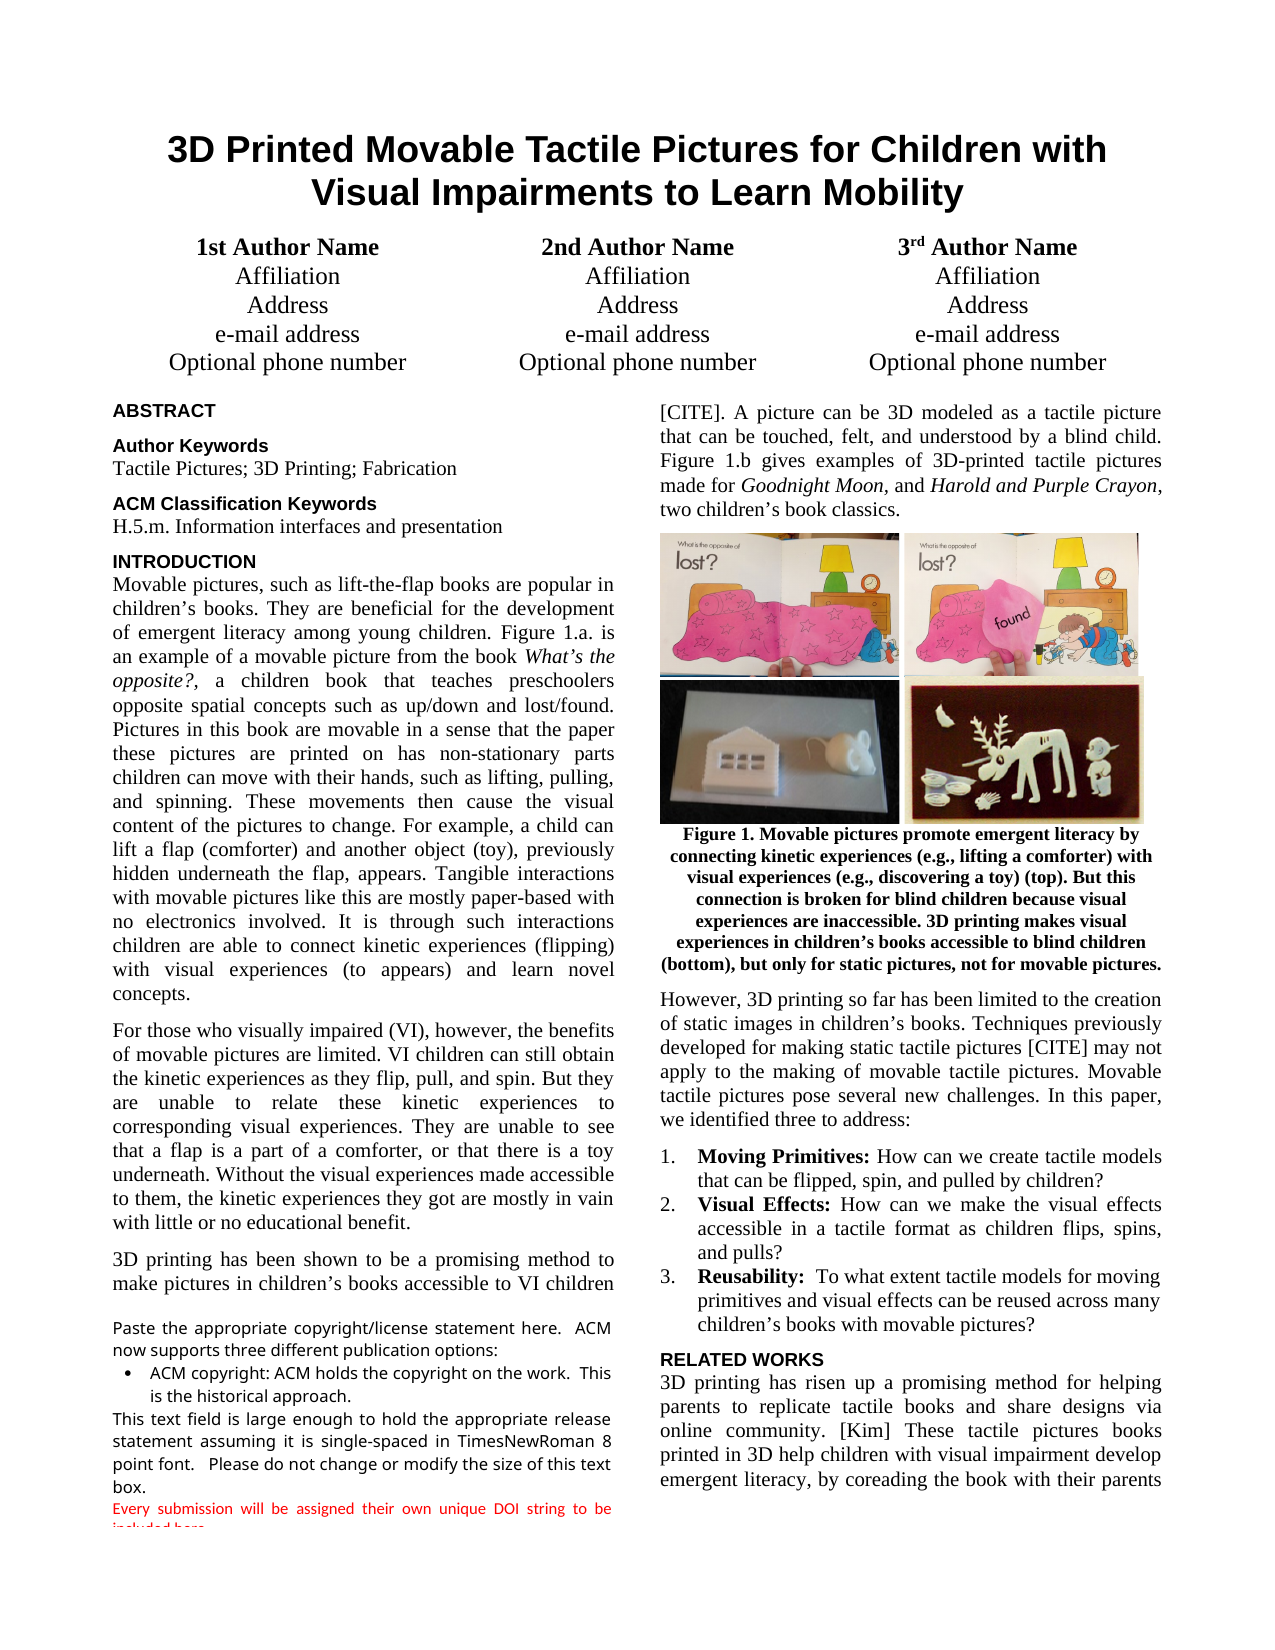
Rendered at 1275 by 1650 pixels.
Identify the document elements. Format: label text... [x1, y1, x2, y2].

picture [904, 533, 1144, 824]
picture [660, 680, 900, 824]
text Figure 1. Movable pictures promote emergent literacy by connecting kinetic experiences (e.g., lifting a comforter) with visual experiences (e.g., discovering a toy) (top). But this connection is broken for blind children because visual experiences are inaccessible. 3D printing makes visual experiences in children’s books accessible to blind children (bottom), but only for static pictures, not for movable pictures. [660, 823, 1162, 974]
picture [660, 533, 900, 677]
text Movable pictures, such as lift-the-flap books are popular in children’s books. They are beneficial for the development of emergent literacy among young children. Figure 1.a. is an example of a movable picture from the book What’s the opposite?, a children book that teaches preschoolers opposite spatial concepts such as up/down and lost/found. Pictures in this book are movable in a sense that the paper these pictures are printed on has non-stationary parts children can move with their hands, such as lifting, pulling, and spinning. These movements then cause the visual content of the pictures to change. For example, a child can lift a flap (comforter) and another object (toy), previously hidden underneath the flap, appears. Tangible interactions with movable pictures like this are mostly paper-based with no electronics involved. It is through such interactions children are able to connect kinetic experiences (flipping) with visual experiences (to appears) and learn novel concepts. [112, 572, 615, 1005]
title 3D Printed Movable Tactile Pictures for Children with Visual Impairments to Learn Mobility [112, 127, 1162, 214]
table_header 1st Author Name Affiliation Address e-mail address Optional phone number [113, 233, 462, 376]
list Reusability: To what extent tactile models for moving primitives and visual effects can be reused across many children’s books with movable pictures? [660, 1264, 1162, 1336]
text H.5.m. Information interfaces and presentation [112, 514, 615, 538]
list Moving Primitives: How can we create tactile models that can be flipped, spin, and pulled by children? [660, 1144, 1162, 1192]
table_header 3rd Author Name Affiliation Address e-mail address Optional phone number [813, 233, 1162, 376]
text 3D printing has been shown to be a promising method to make pictures in children’s books accessible to VI children [CITE]. A picture can be 3D modeled as a tactile picture that can be touched, felt, and understood by a blind child. Figure 1.b gives examples of 3D-printed tactile pictures made for Goodnight Moon, and Harold and Purple Crayon, two children’s book classics. [112, 1247, 615, 1295]
text However, 3D printing so far has been limited to the creation of static images in children’s books. Techniques previously developed for making static tactile pictures [CITE] may not apply to the making of movable tactile pictures. Movable tactile pictures pose several new challenges. In this paper, we identified three to address: [660, 987, 1162, 1131]
text 3D printing has been shown to be a promising method to make pictures in children’s books accessible to VI children [CITE]. A picture can be 3D modeled as a tactile picture that can be touched, felt, and understood by a blind child. Figure 1.b gives examples of 3D-printed tactile pictures made for Goodnight Moon, and Harold and Purple Crayon, two children’s book classics. [660, 400, 1162, 521]
subtitle ACM Classification Keywords [112, 492, 615, 514]
text For those who visually impaired (VI), however, the benefits of movable pictures are limited. VI children can still obtain the kinetic experiences as they flip, pull, and spin. But they are unable to relate these kinetic experiences to corresponding visual experiences. They are unable to see that a flap is a part of a comforter, or that there is a toy underneath. Without the visual experiences made accessible to them, the kinetic experiences they got are mostly in vain with little or no educational benefit. [112, 1018, 615, 1234]
list Visual Effects: How can we make the visual effects accessible in a tactile format as children flips, spins, and pulls? [660, 1192, 1162, 1264]
subtitle INTRODUCTION [112, 551, 615, 572]
subtitle ABSTRACT [112, 400, 615, 422]
subtitle Author Keywords [112, 434, 615, 456]
text Tactile Pictures; 3D Printing; Fabrication [112, 456, 615, 480]
subtitle Related works [660, 1349, 1162, 1370]
table_header 2nd Author Name Affiliation Address e-mail address Optional phone number [463, 233, 812, 376]
